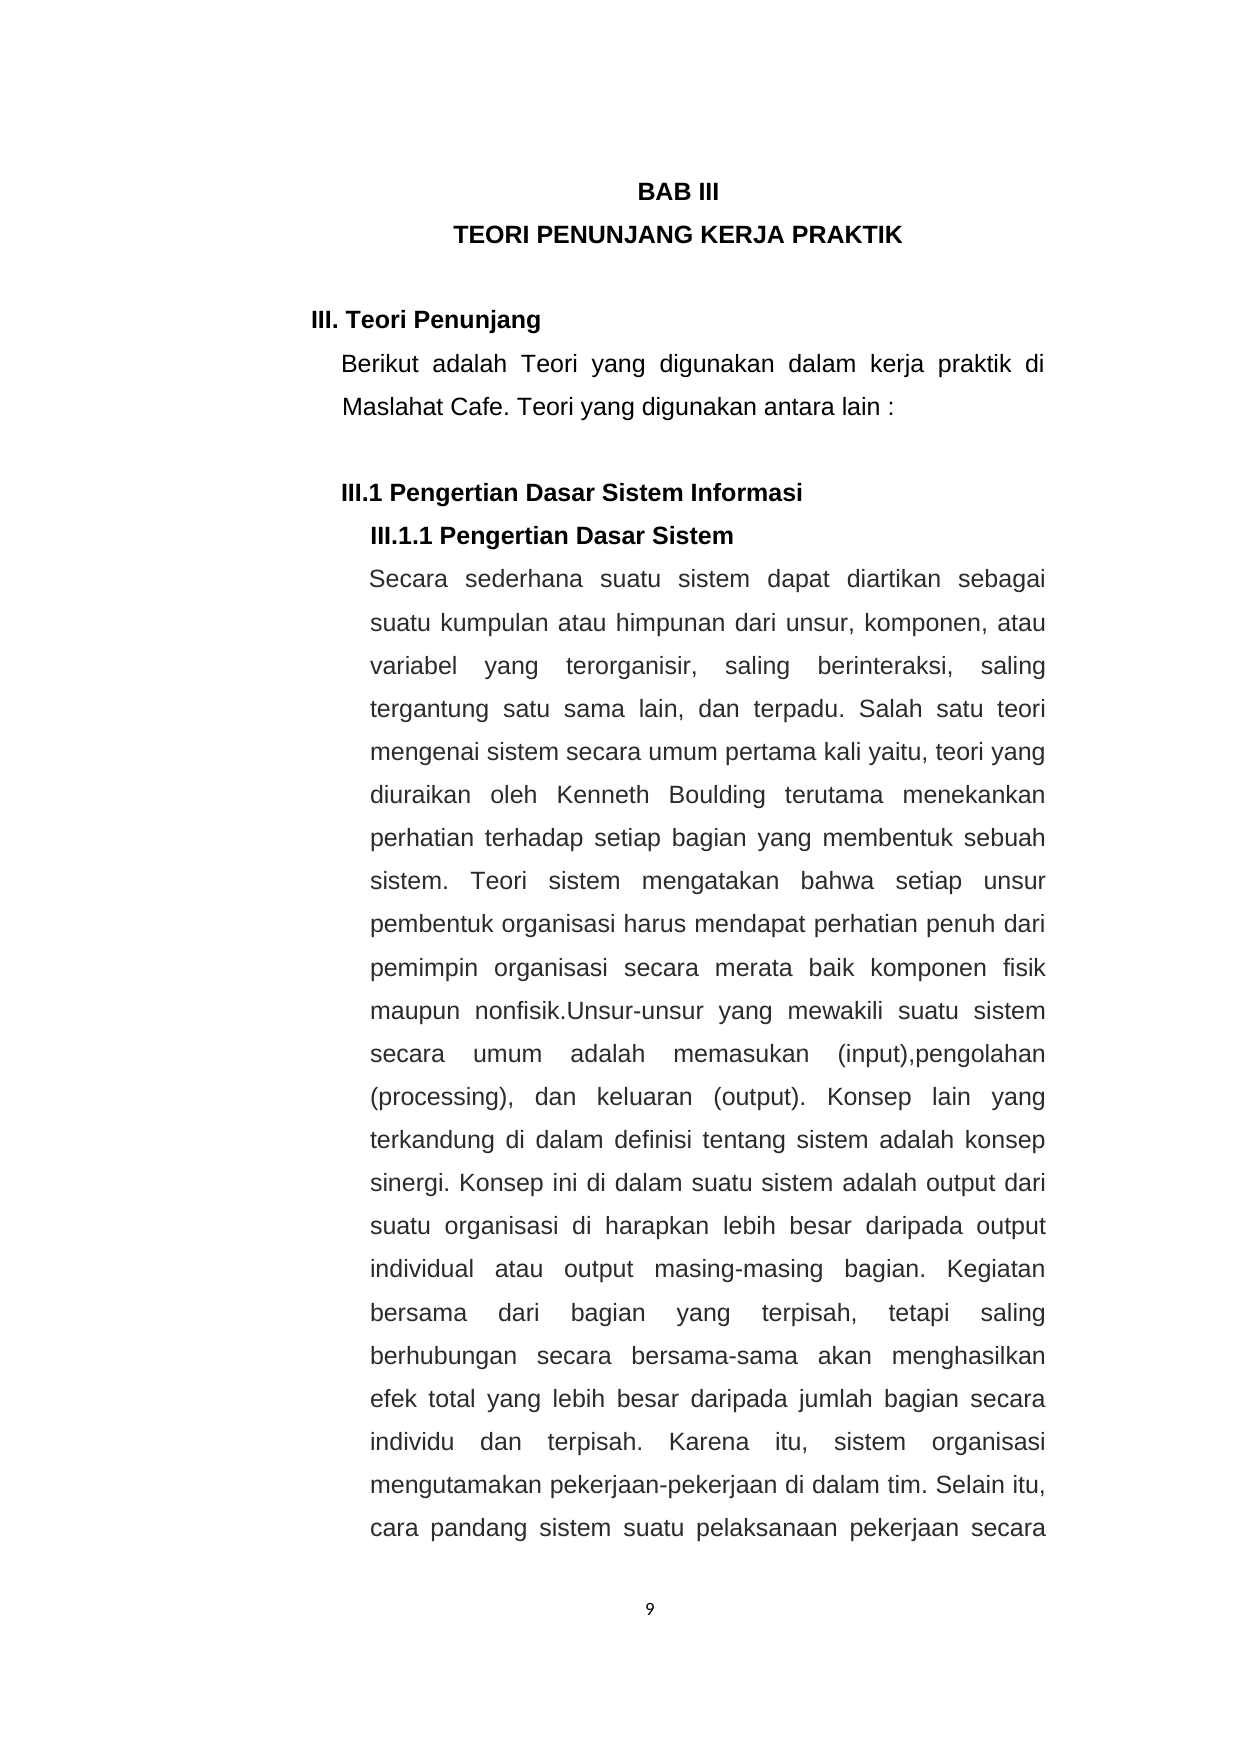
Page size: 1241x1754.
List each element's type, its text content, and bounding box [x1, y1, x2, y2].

text TEORI PENUNJANG KERJA PRAKTIK [293, 220, 1063, 249]
text Berikut adalah Teori yang digunakan dalam kerja praktik di Maslahat Cafe. Teori yang digunakan antara lain : [341, 349, 1046, 421]
subtitle III.1.1 Pengertian Dasar Sistem [370, 521, 1063, 550]
subtitle III.1 Pengertian Dasar Sistem Informasi [341, 478, 1063, 507]
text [369, 564, 1047, 1542]
subtitle III. Teori Penunjang [311, 305, 1063, 334]
text BAB III [293, 177, 1063, 206]
